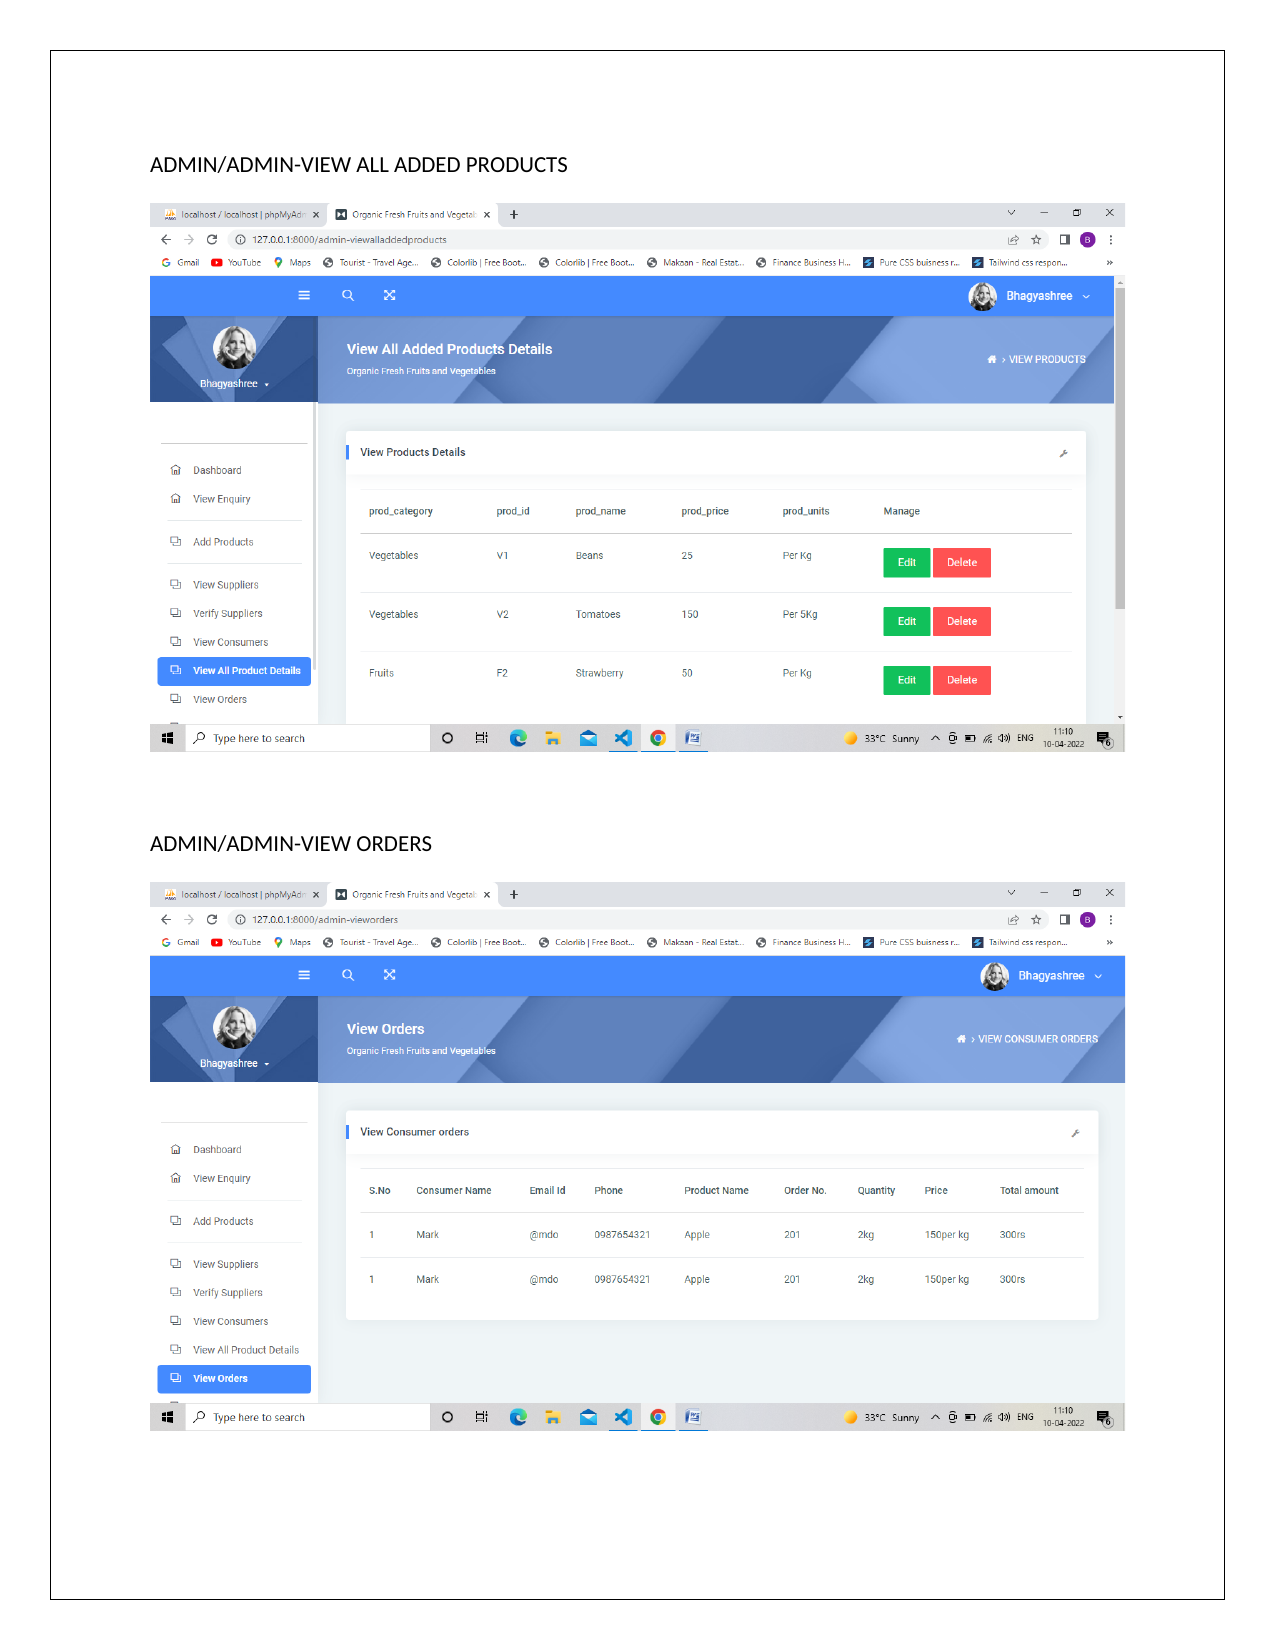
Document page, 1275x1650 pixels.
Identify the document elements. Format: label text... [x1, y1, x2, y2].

text ADMIN/ADMIN-VIEW ORDERS [150, 829, 1125, 857]
picture [150, 203, 1125, 752]
picture [150, 882, 1125, 1431]
text ADMIN/ADMIN-VIEW ALL ADDED PRODUCTS [150, 150, 1125, 178]
